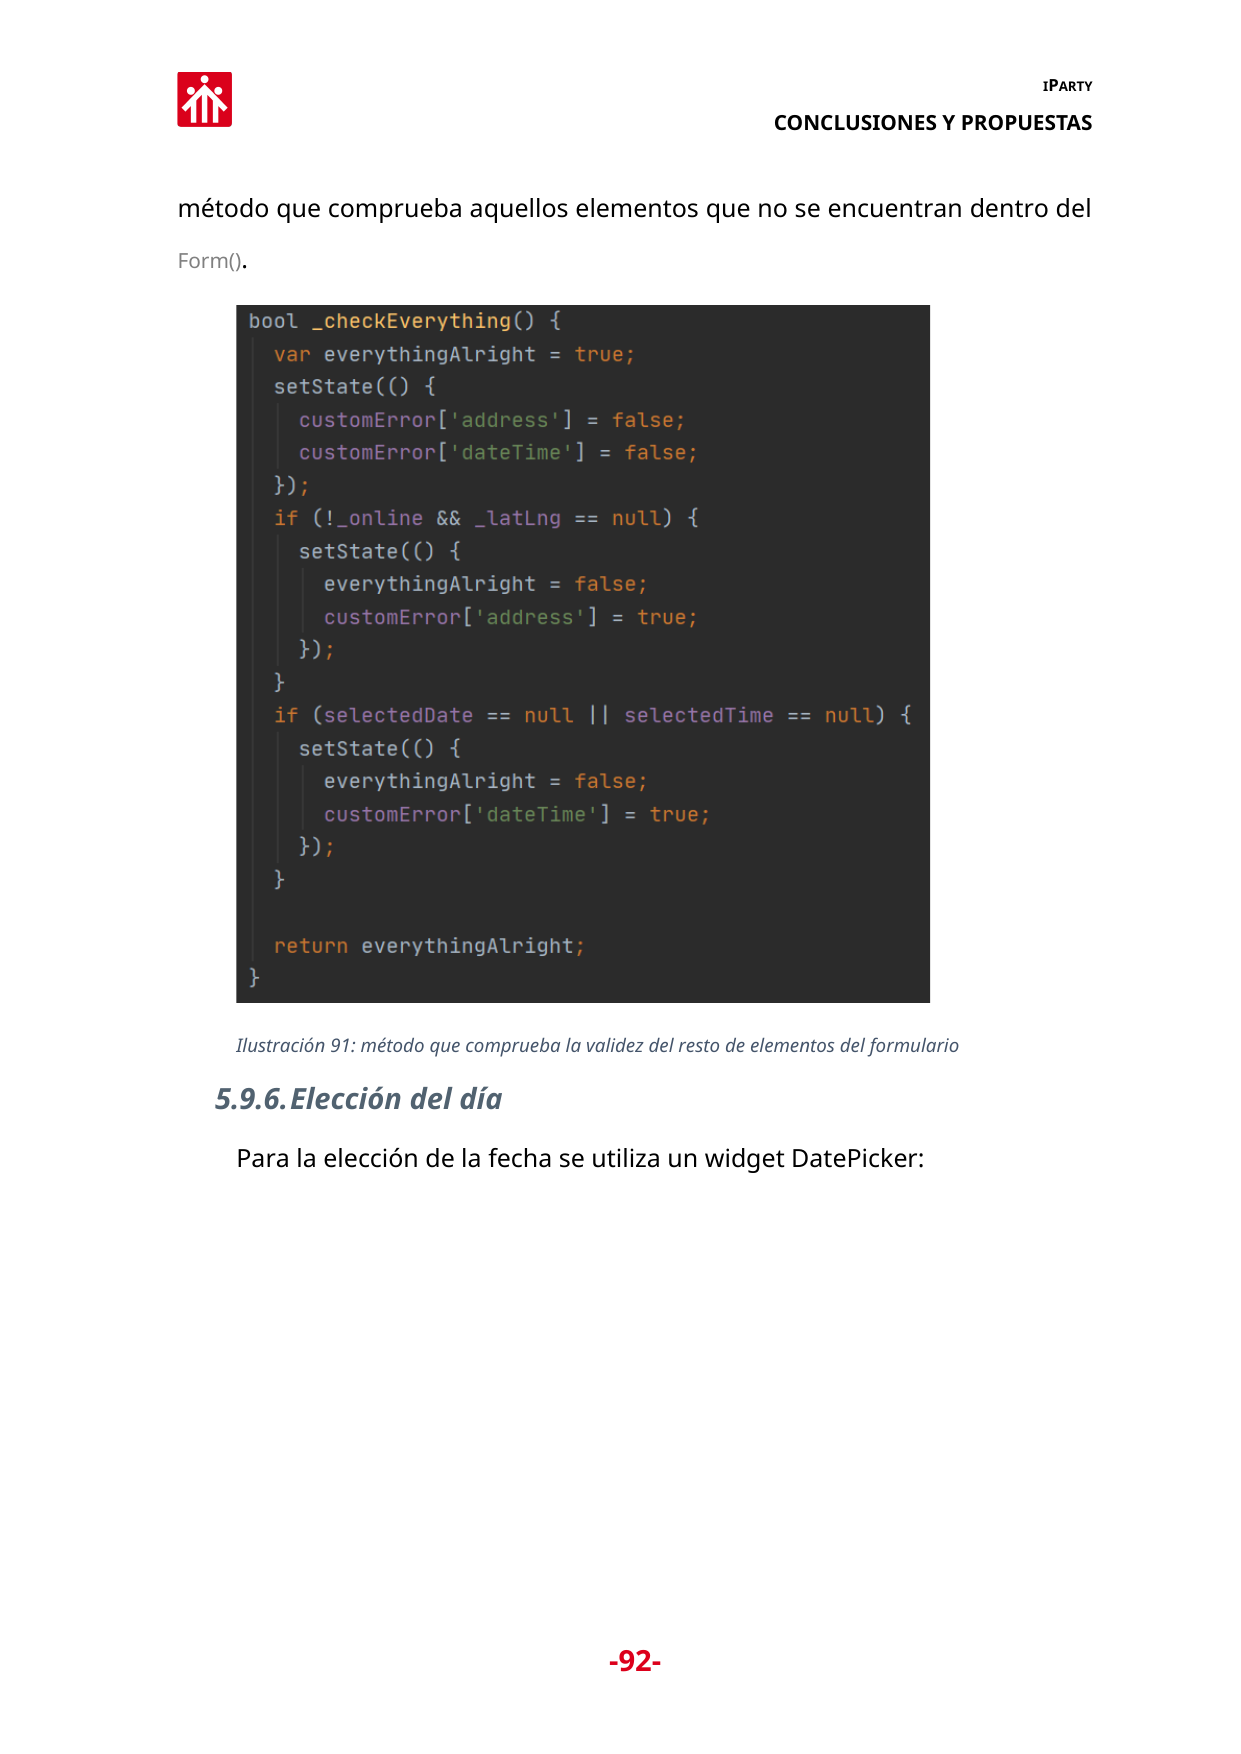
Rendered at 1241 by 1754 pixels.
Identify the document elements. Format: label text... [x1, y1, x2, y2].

picture [177, 72, 232, 127]
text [177, 191, 1092, 276]
text Ilustración : método que comprueba la validez del resto de elementos del formulario [177, 1032, 1092, 1057]
text Para la elección de la fecha se utiliza un widget DatePicker: [177, 1141, 1092, 1175]
subtitle Elección del día [215, 1078, 1092, 1118]
picture [236, 305, 930, 1003]
